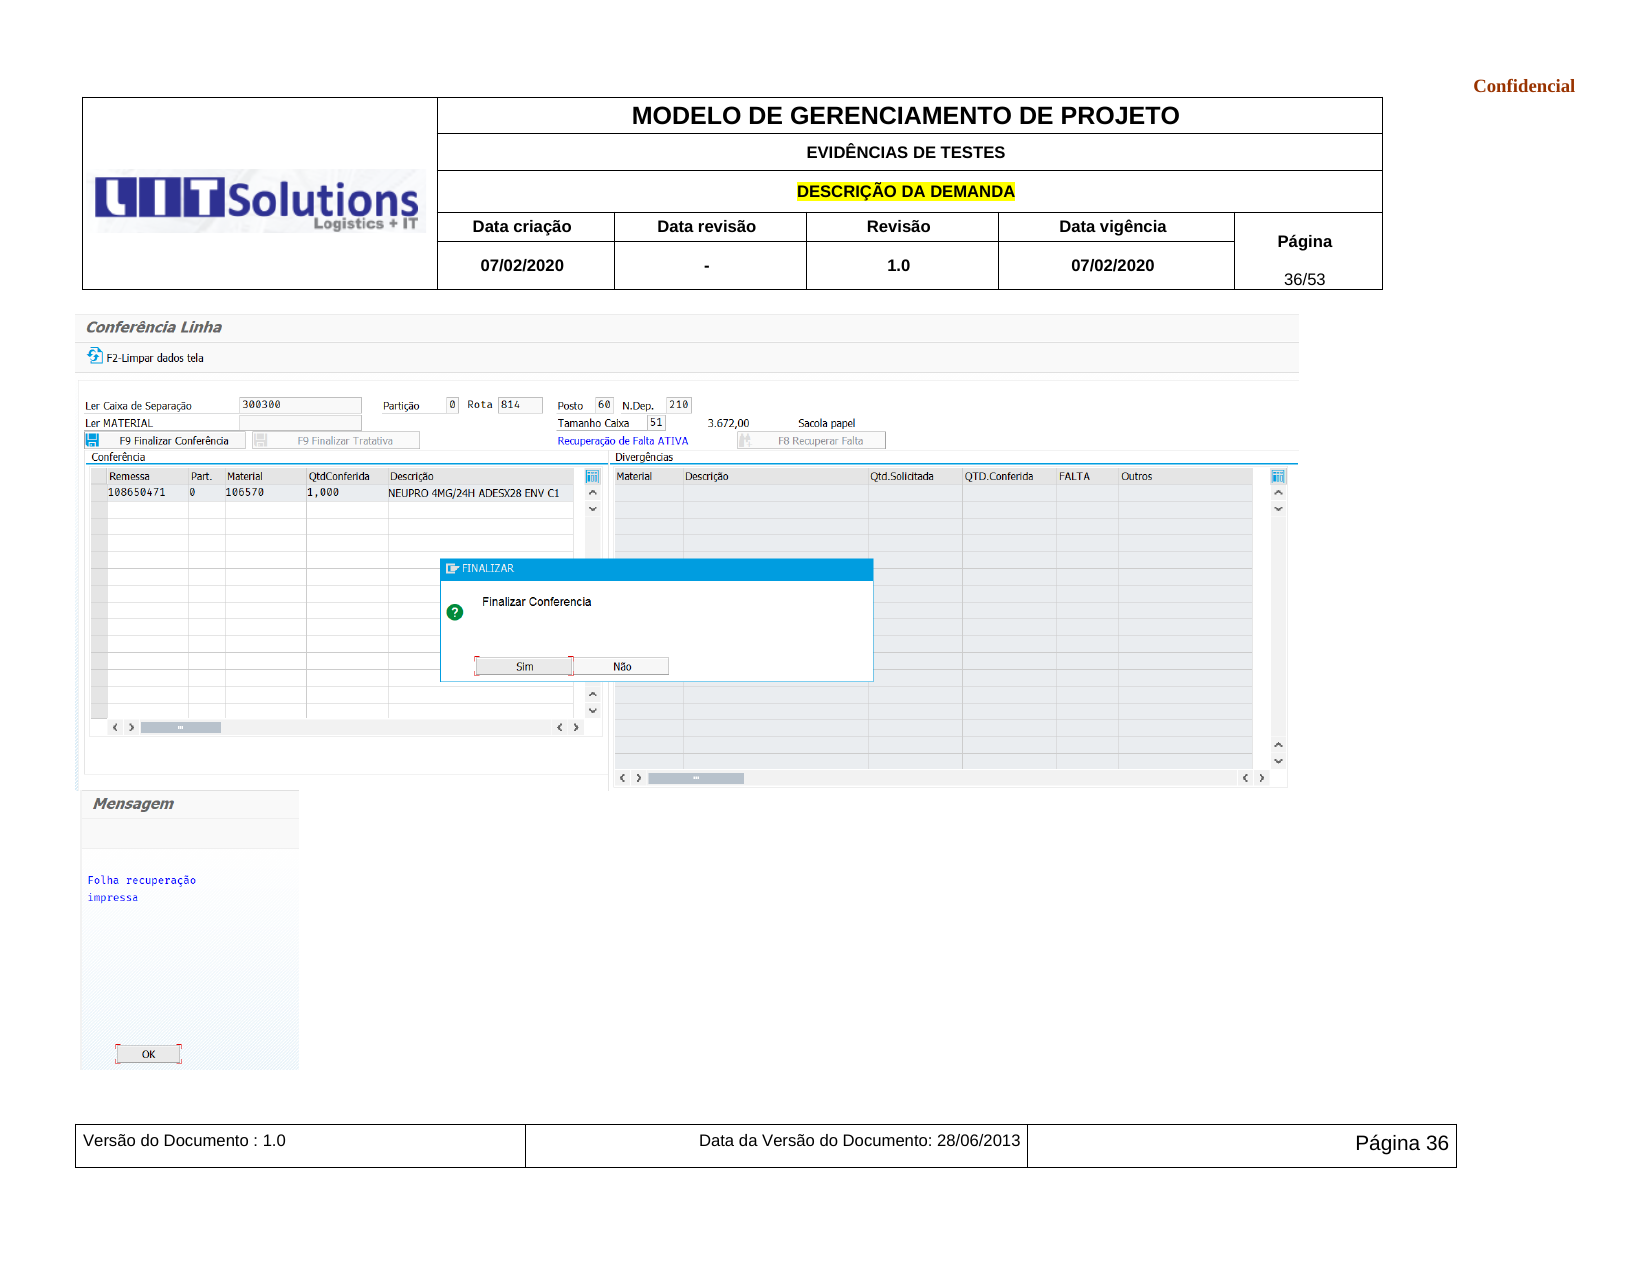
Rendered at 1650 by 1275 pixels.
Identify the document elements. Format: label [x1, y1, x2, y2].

picture [75, 314, 1299, 1070]
picture [86, 169, 427, 233]
